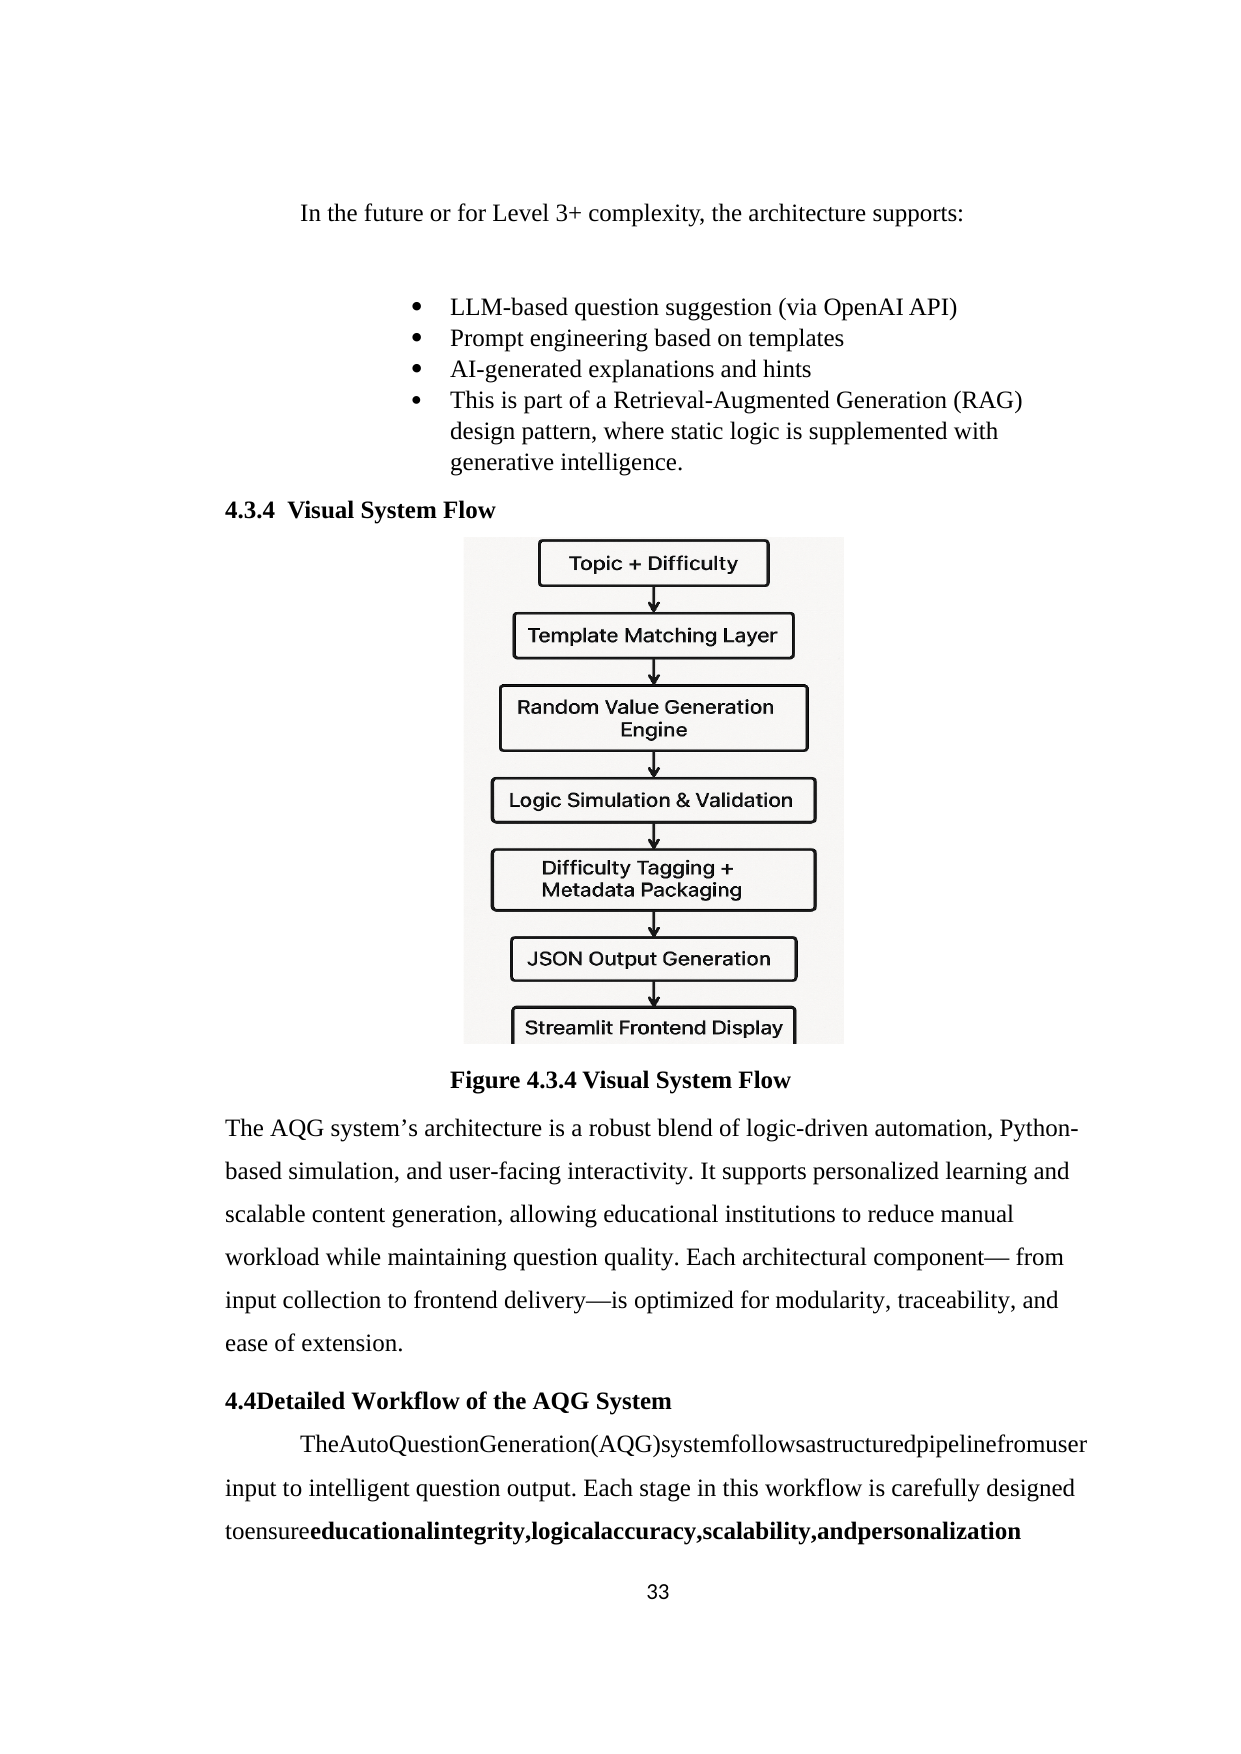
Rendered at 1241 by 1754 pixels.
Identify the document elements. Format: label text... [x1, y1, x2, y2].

text The AQG system’s architecture is a robust blend of logic-driven automation, Python-based simulation, and user-facing interactivity. It supports personalized learning and scalable content generation, allowing educational institutions to reduce manual workload while maintaining question quality. Each architectural component— from input collection to frontend delivery—is optimized for modularity, traceability, and ease of extension. [225, 1113, 1090, 1357]
list LLM-based question suggestion (via OpenAI API) [412, 292, 1090, 321]
text 4.4Detailed Workflow of the AQG System [225, 1386, 1090, 1415]
picture [463, 537, 844, 1044]
text In the future or for Level 3+ complexity, the architecture supports: [225, 198, 1090, 226]
list This is part of a Retrieval-Augmented Generation (RAG) design pattern, where static logic is supplemented with generative intelligence. [412, 385, 1090, 476]
list AI-generated explanations and hints [412, 354, 1090, 383]
text 4.3.4 Visual System Flow [225, 495, 1090, 524]
text TheAutoQuestionGeneration(AQG)systemfollowsastructuredpipelinefromuser input to intelligent question output. Each stage in this workflow is carefully designed toensureeducationalintegrity,logicalaccuracy,scalability,andpersonalization [225, 1429, 1090, 1544]
list Prompt engineering based on templates [412, 323, 1090, 352]
